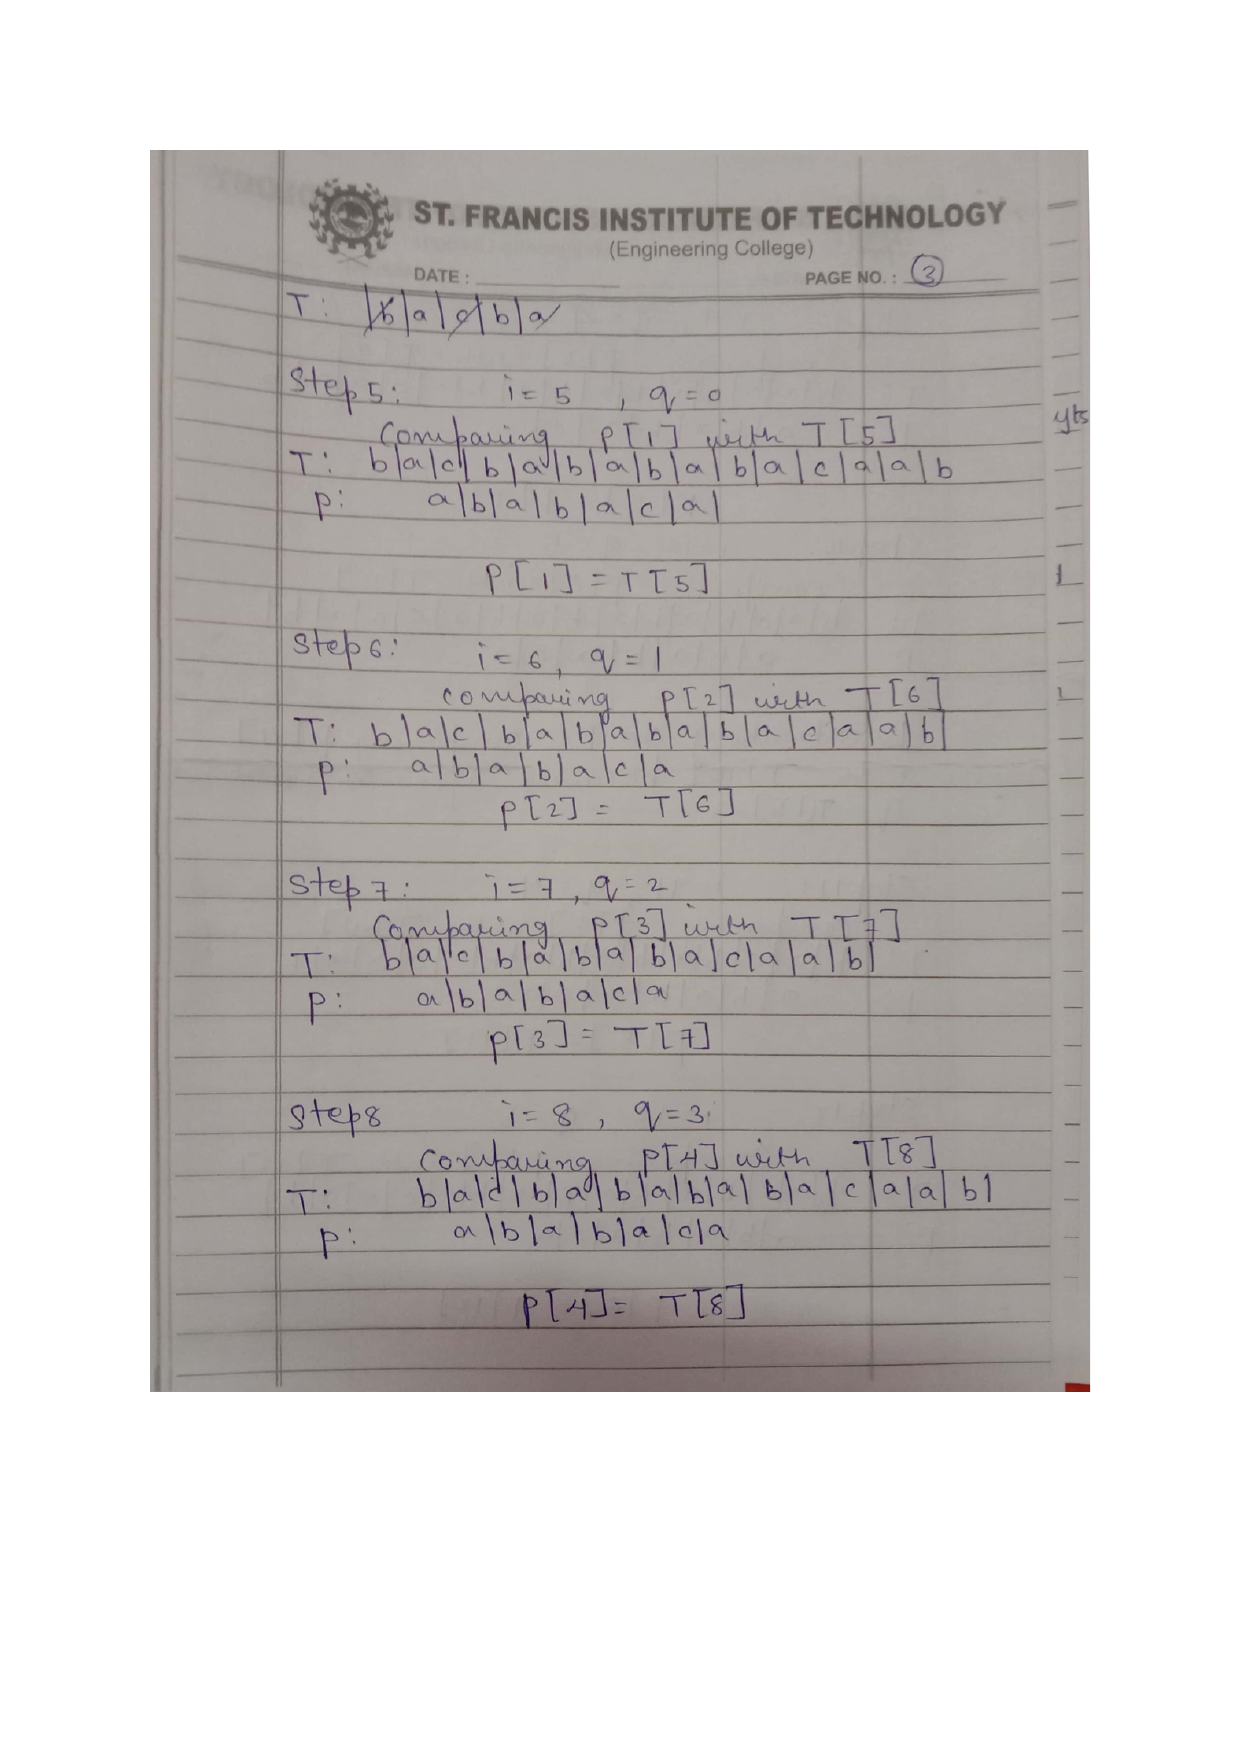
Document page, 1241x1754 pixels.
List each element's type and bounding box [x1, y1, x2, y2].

picture [150, 150, 1091, 1392]
